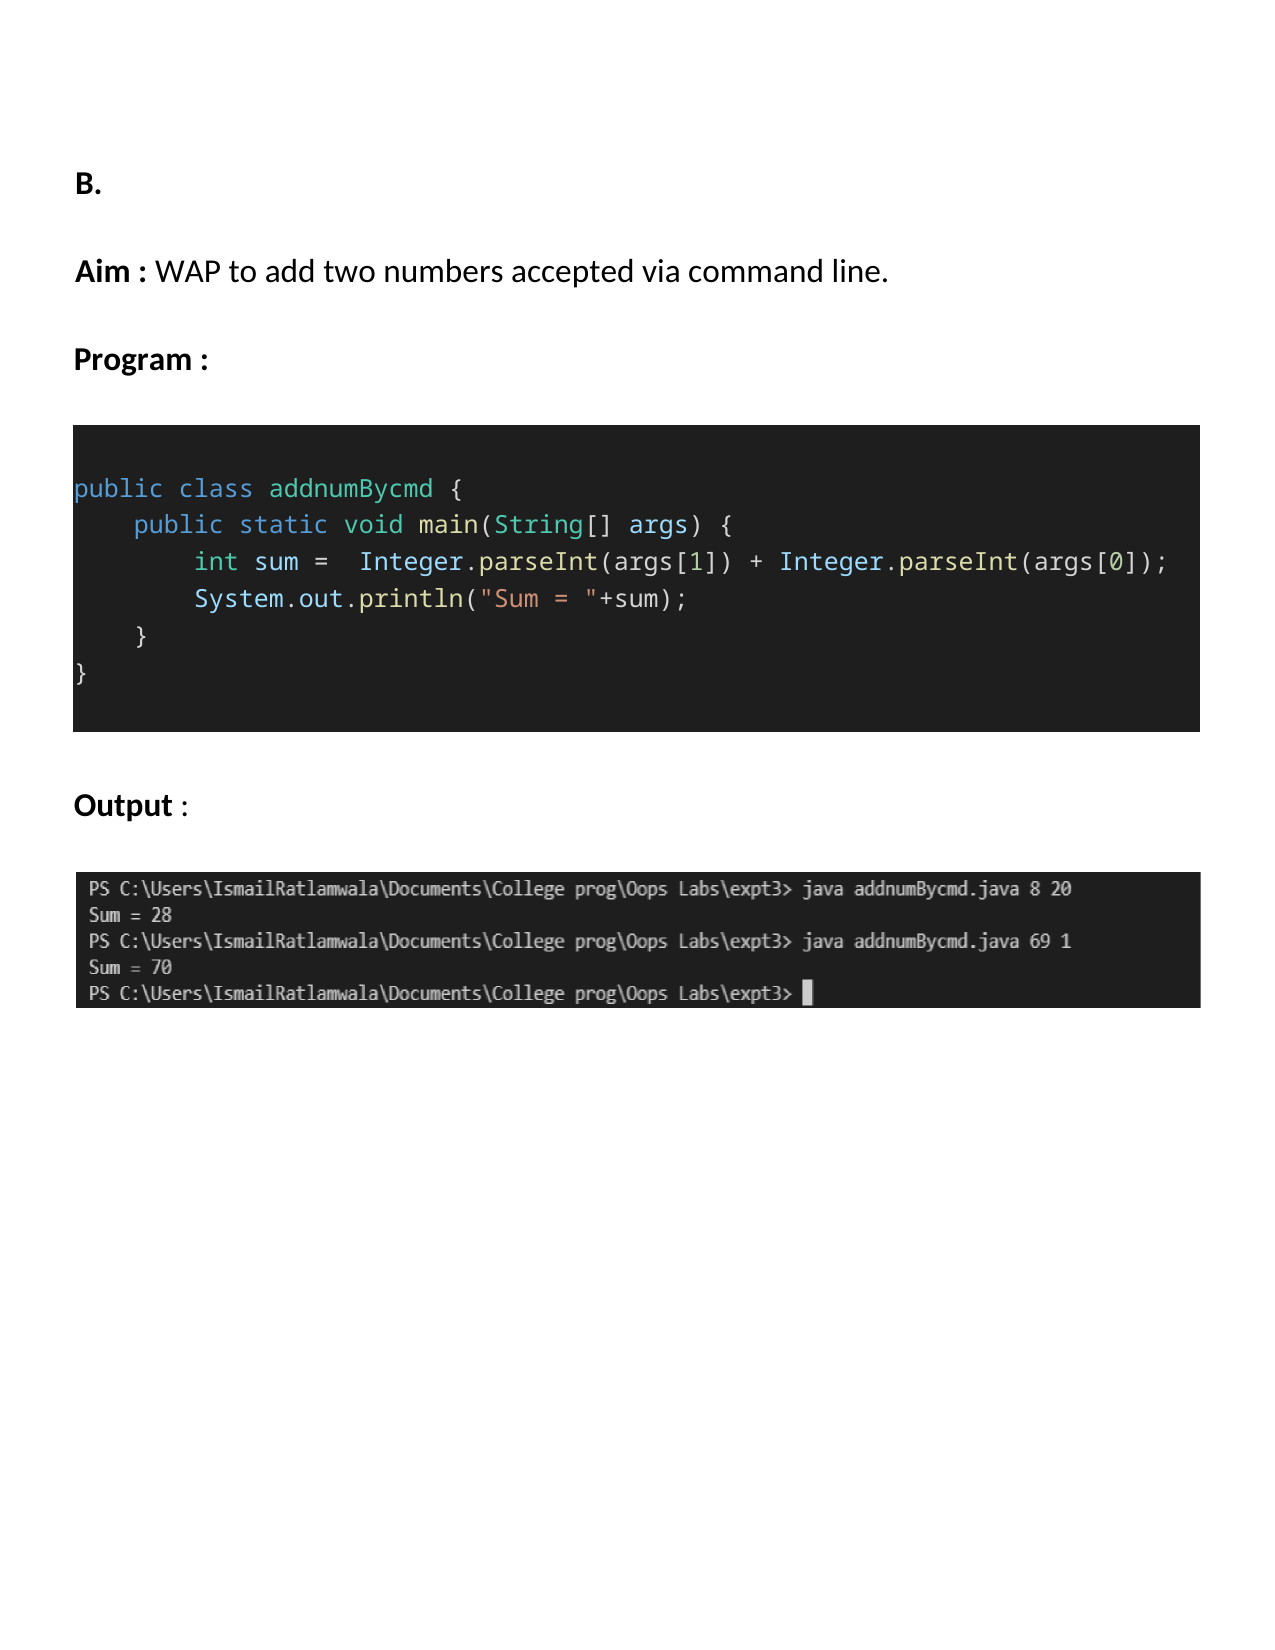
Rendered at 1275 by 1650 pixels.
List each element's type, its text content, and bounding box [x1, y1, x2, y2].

text } [73, 654, 1200, 688]
text public class addnumBycmd { [73, 470, 1200, 504]
text B. [75, 162, 1200, 202]
text Output : [73, 784, 1200, 825]
text public static void main(String[] args) { [73, 507, 1200, 541]
text int sum = Integer.parseInt(args[1]) + Integer.parseInt(args[0]); [73, 544, 1200, 578]
text Program : [73, 337, 1200, 378]
text } [73, 617, 1200, 651]
text Aim : WAP to add two numbers accepted via command line. [75, 249, 1200, 290]
picture [75, 871, 1201, 1008]
text System.out.println("Sum = "+sum); [73, 581, 1200, 615]
